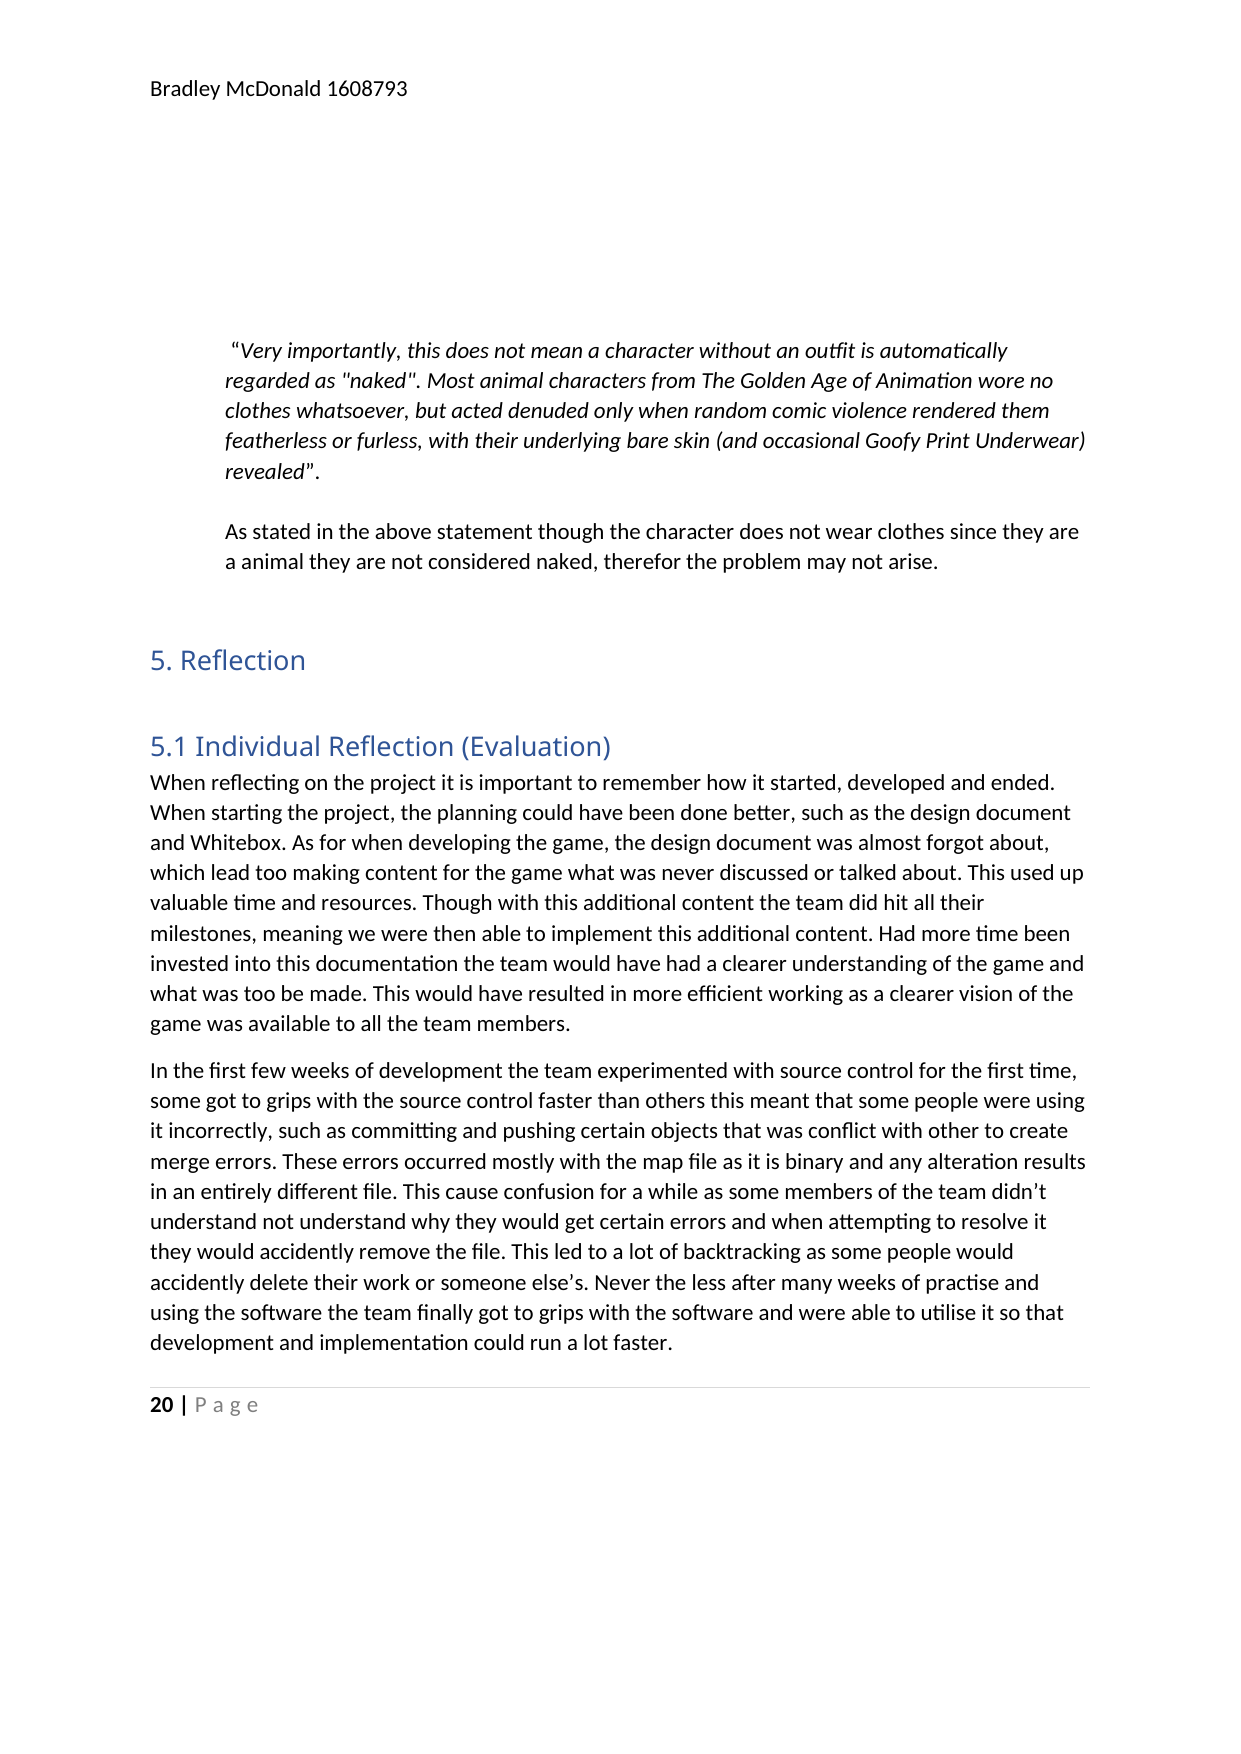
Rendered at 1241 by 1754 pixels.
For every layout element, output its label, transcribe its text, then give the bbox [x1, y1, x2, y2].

list As stated in the above statement though the character does not wear clothes since they are a animal they are not considered naked, therefor the problem may not arise. [225, 517, 1090, 576]
subtitle 5.1 Individual Reflection (Evaluation) [150, 728, 1090, 765]
text In the first few weeks of development the team experimented with source control for the first time, some got to grips with the source control faster than others this meant that some people were using it incorrectly, such as committing and pushing certain objects that was conflict with other to create merge errors. These errors occurred mostly with the map file as it is binary and any alteration results in an entirely different file. This cause confusion for a while as some members of the team didn’t understand not understand why they would get certain errors and when attempting to resolve it they would accidently remove the file. This led to a lot of backtracking as some people would accidently delete their work or someone else’s. Never the less after many weeks of practise and using the software the team finally got to grips with the software and were able to utilise it so that development and implementation could run a lot faster. [150, 1056, 1090, 1356]
text When reflecting on the project it is important to remember how it started, developed and ended. When starting the project, the planning could have been done better, such as the design document and Whitebox. As for when developing the game, the design document was almost forgot about, which lead too making content for the game what was never discussed or talked about. This used up valuable time and resources. Though with this additional content the team did hit all their milestones, meaning we were then able to implement this additional content. Had more time been invested into this documentation the team would have had a clearer understanding of the game and what was too be made. This would have resulted in more efficient working as a clearer vision of the game was available to all the team members. [150, 768, 1090, 1037]
list “Very importantly, this does not mean a character without an outfit is automatically regarded as "naked". Most animal characters from The Golden Age of Animation wore no clothes whatsoever, but acted denuded only when random comic violence rendered them featherless or furless, with their underlying bare skin (and occasional Goofy Print Underwear) revealed”. [225, 336, 1090, 485]
subtitle 5. Reflection [150, 641, 1090, 678]
